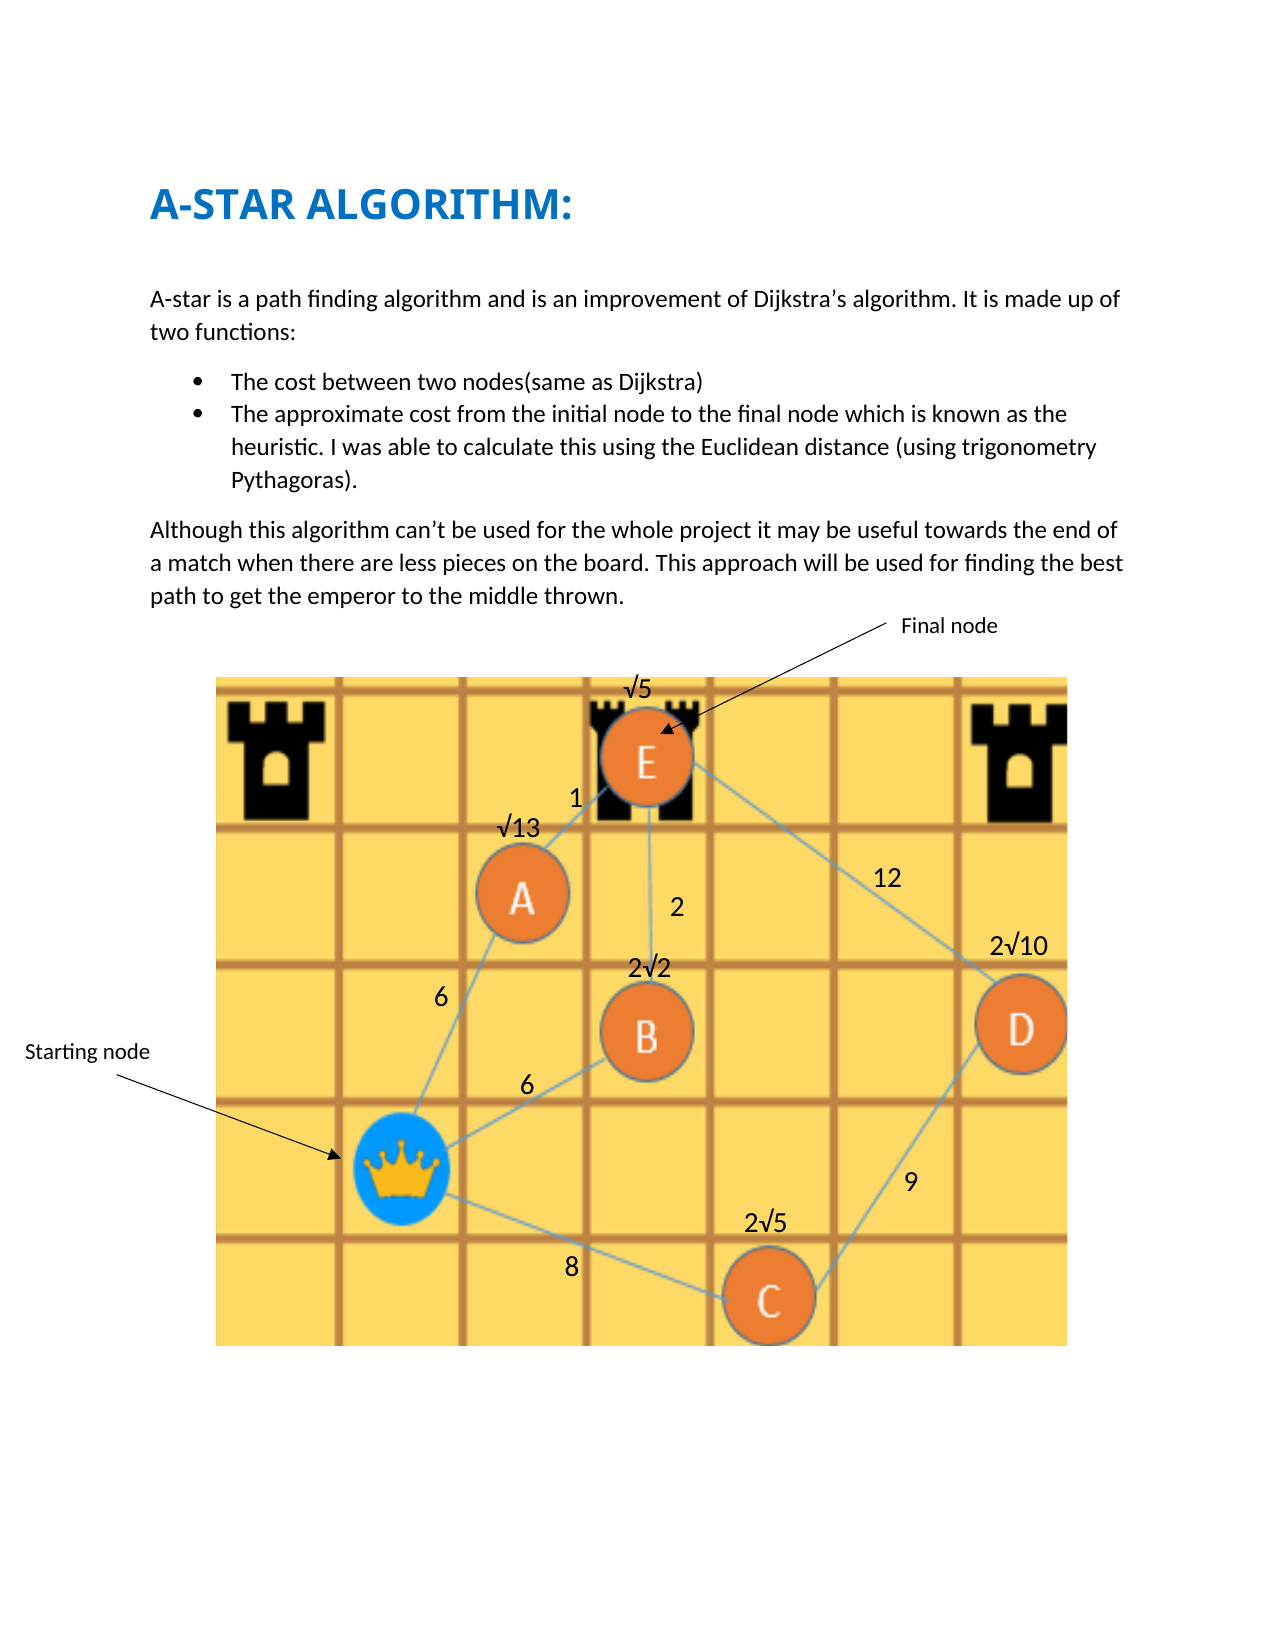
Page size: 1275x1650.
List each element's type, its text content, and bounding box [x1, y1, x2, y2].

picture [216, 677, 1068, 1346]
list The cost between two nodes(same as Dijkstra) [193, 366, 1125, 396]
text Although this algorithm can’t be used for the whole project it may be useful towards the end of a match when there are less pieces on the board. This approach will be used for finding the best path to get the emperor to the middle thrown. [150, 514, 1125, 610]
text A-star is a path finding algorithm and is an improvement of Dijkstra’s algorithm. It is made up of two functions: [150, 283, 1125, 347]
subtitle A-STAR ALGORITHM: [150, 175, 1125, 232]
list The approximate cost from the initial node to the final node which is known as the heuristic. I was able to calculate this using the Euclidean distance (using trigonometry Pythagoras). [193, 398, 1125, 495]
